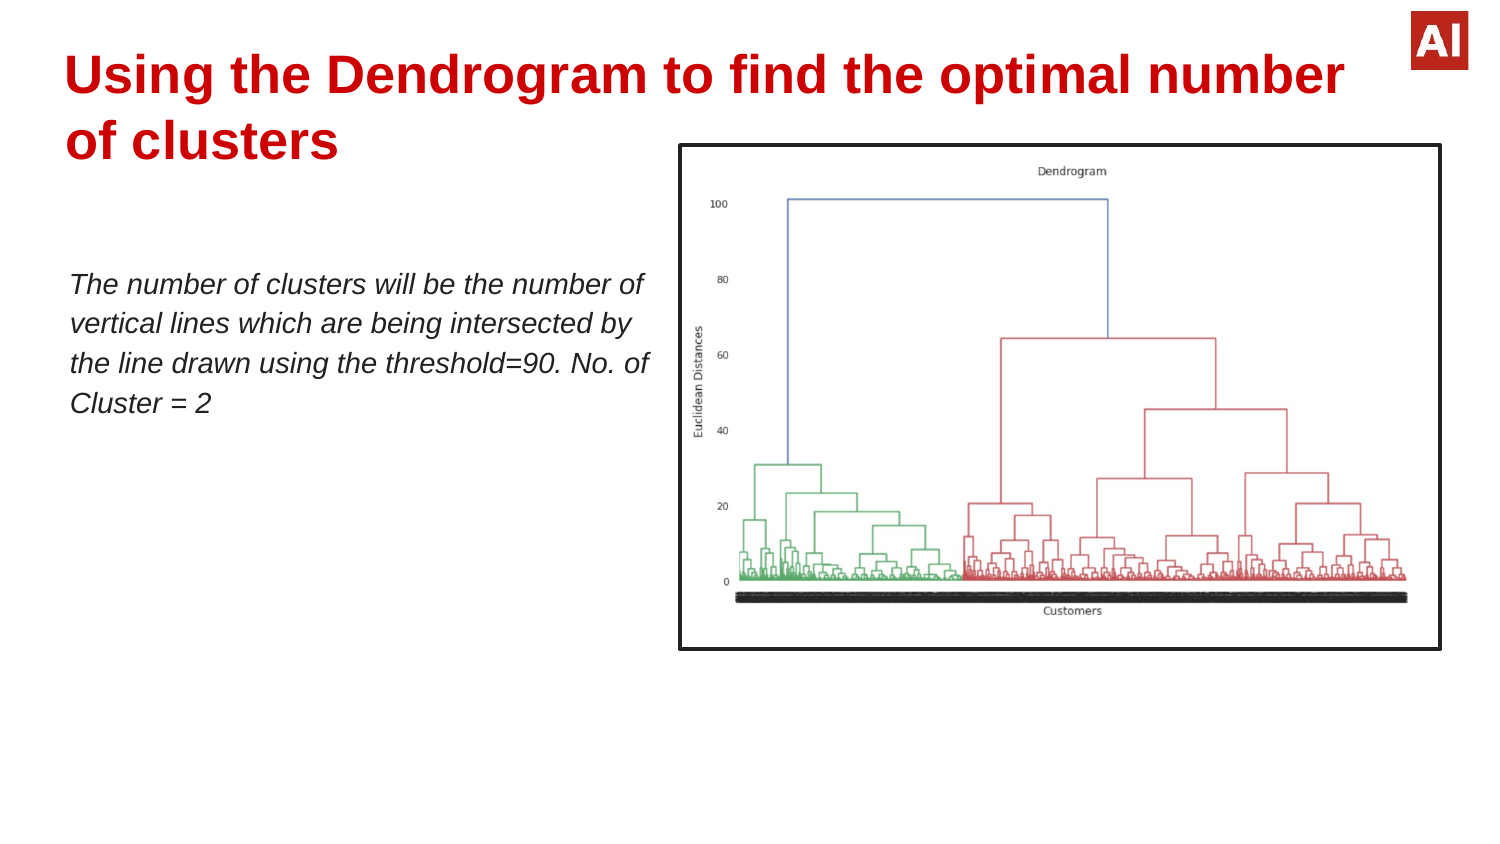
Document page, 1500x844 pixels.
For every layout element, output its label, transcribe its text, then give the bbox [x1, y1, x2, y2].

text The number of clusters will be the number of vertical lines which are being intersected by the line drawn using the threshold=90. No. of Cluster = 2 [68, 267, 678, 420]
picture [1411, 11, 1469, 70]
picture [682, 157, 1430, 625]
subtitle Using the Dendrogram to find the optimal number of clusters [64, 42, 1456, 171]
